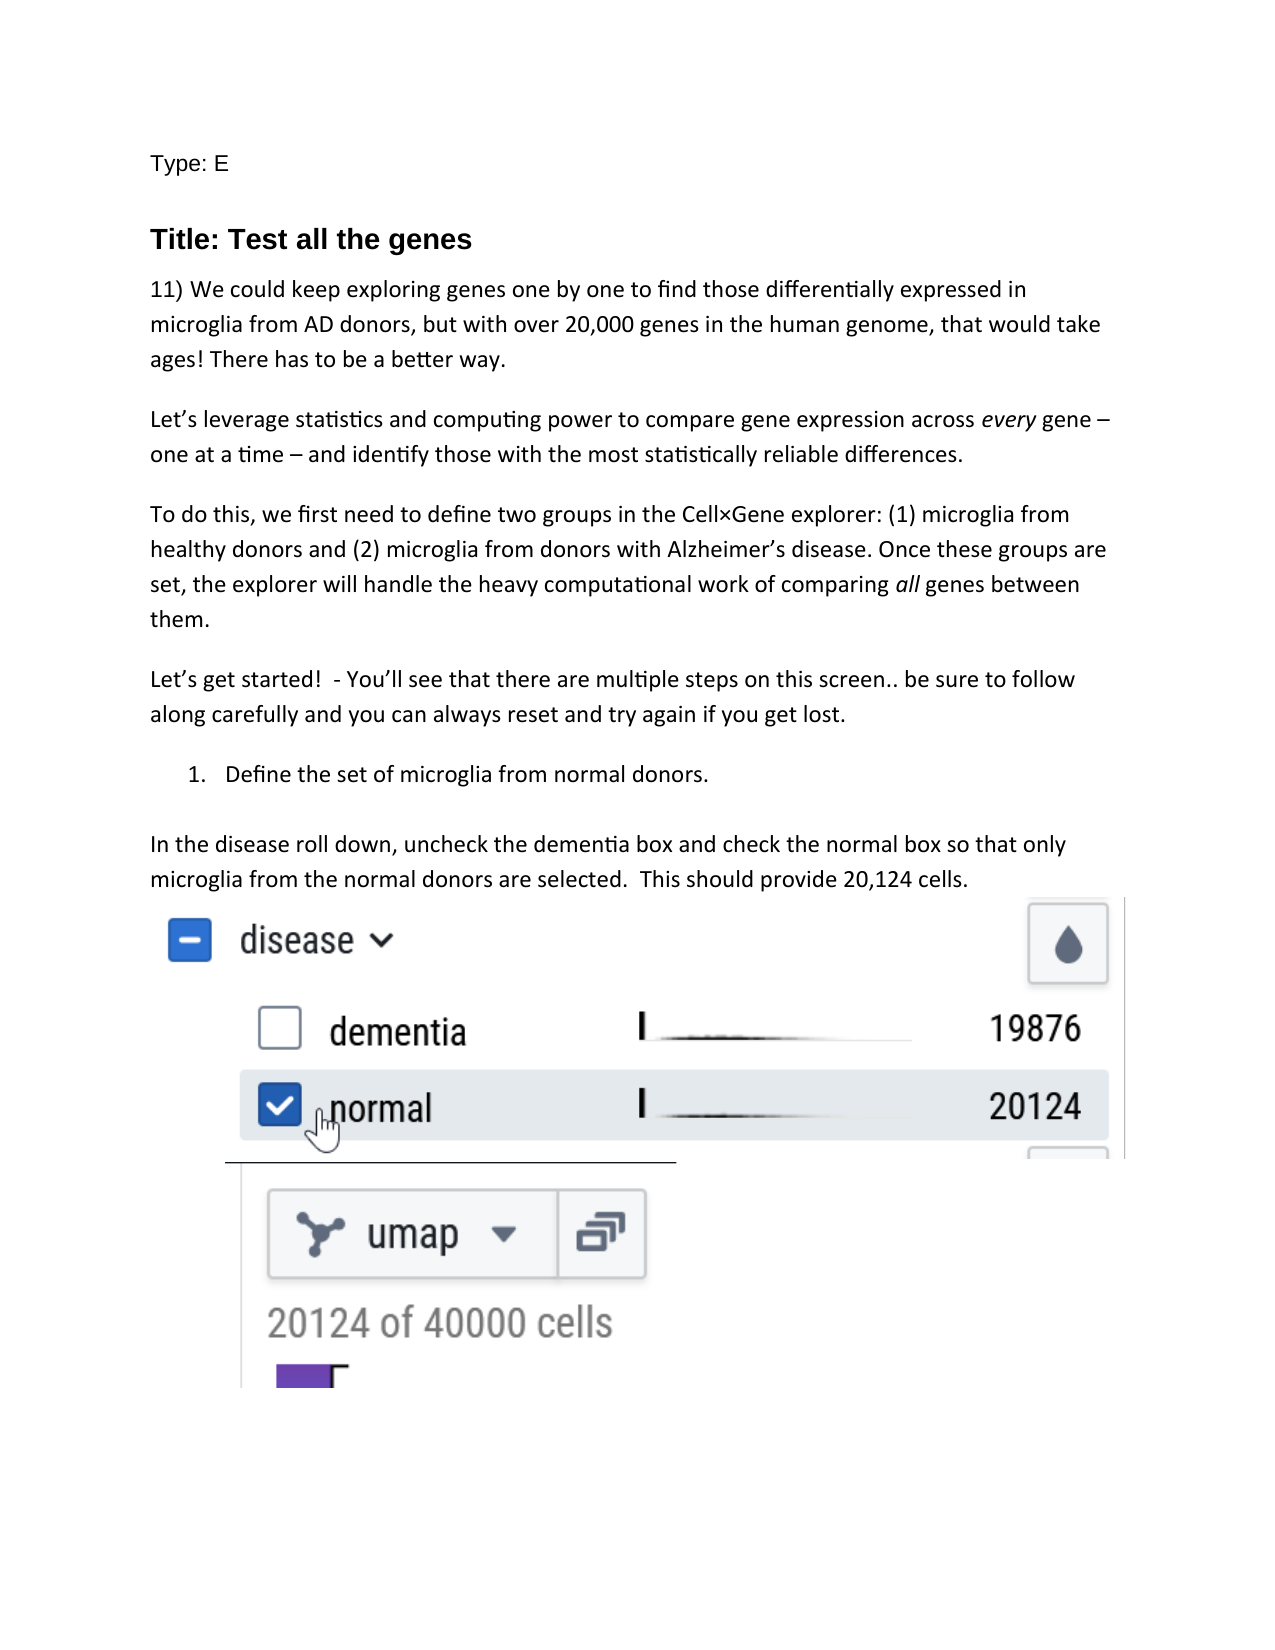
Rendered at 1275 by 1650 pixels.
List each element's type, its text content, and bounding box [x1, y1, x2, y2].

subtitle Title: Test all the genes [150, 222, 1125, 255]
picture [225, 1162, 677, 1388]
picture [150, 897, 1125, 1159]
text Type: E [150, 150, 1125, 176]
text 11) We could keep exploring genes one by one to find those differentially expressed in microglia from AD donors, but with over 20,000 genes in the human genome, that would take ages! There has to be a better way. [150, 273, 1125, 373]
text Let’s leverage statistics and computing power to compare gene expression across every gene – one at a time – and identify those with the most statistically reliable differences. [150, 403, 1125, 468]
text Let’s get started! - You’ll see that there are multiple steps on this screen.. be sure to follow along carefully and you can always reset and try again if you get lost. [150, 663, 1125, 728]
text In the disease roll down, uncheck the dementia box and check the normal box so that only microglia from the normal donors are selected. This should provide 20,124 cells. [150, 828, 1125, 893]
text To do this, we first need to define two groups in the Cell×Gene explorer: (1) microglia from healthy donors and (2) microglia from donors with Alzheimer’s disease. Once these groups are set, the explorer will handle the heavy computational work of comparing all genes between them. [150, 498, 1125, 633]
list Define the set of microglia from normal donors. [187, 758, 1125, 788]
